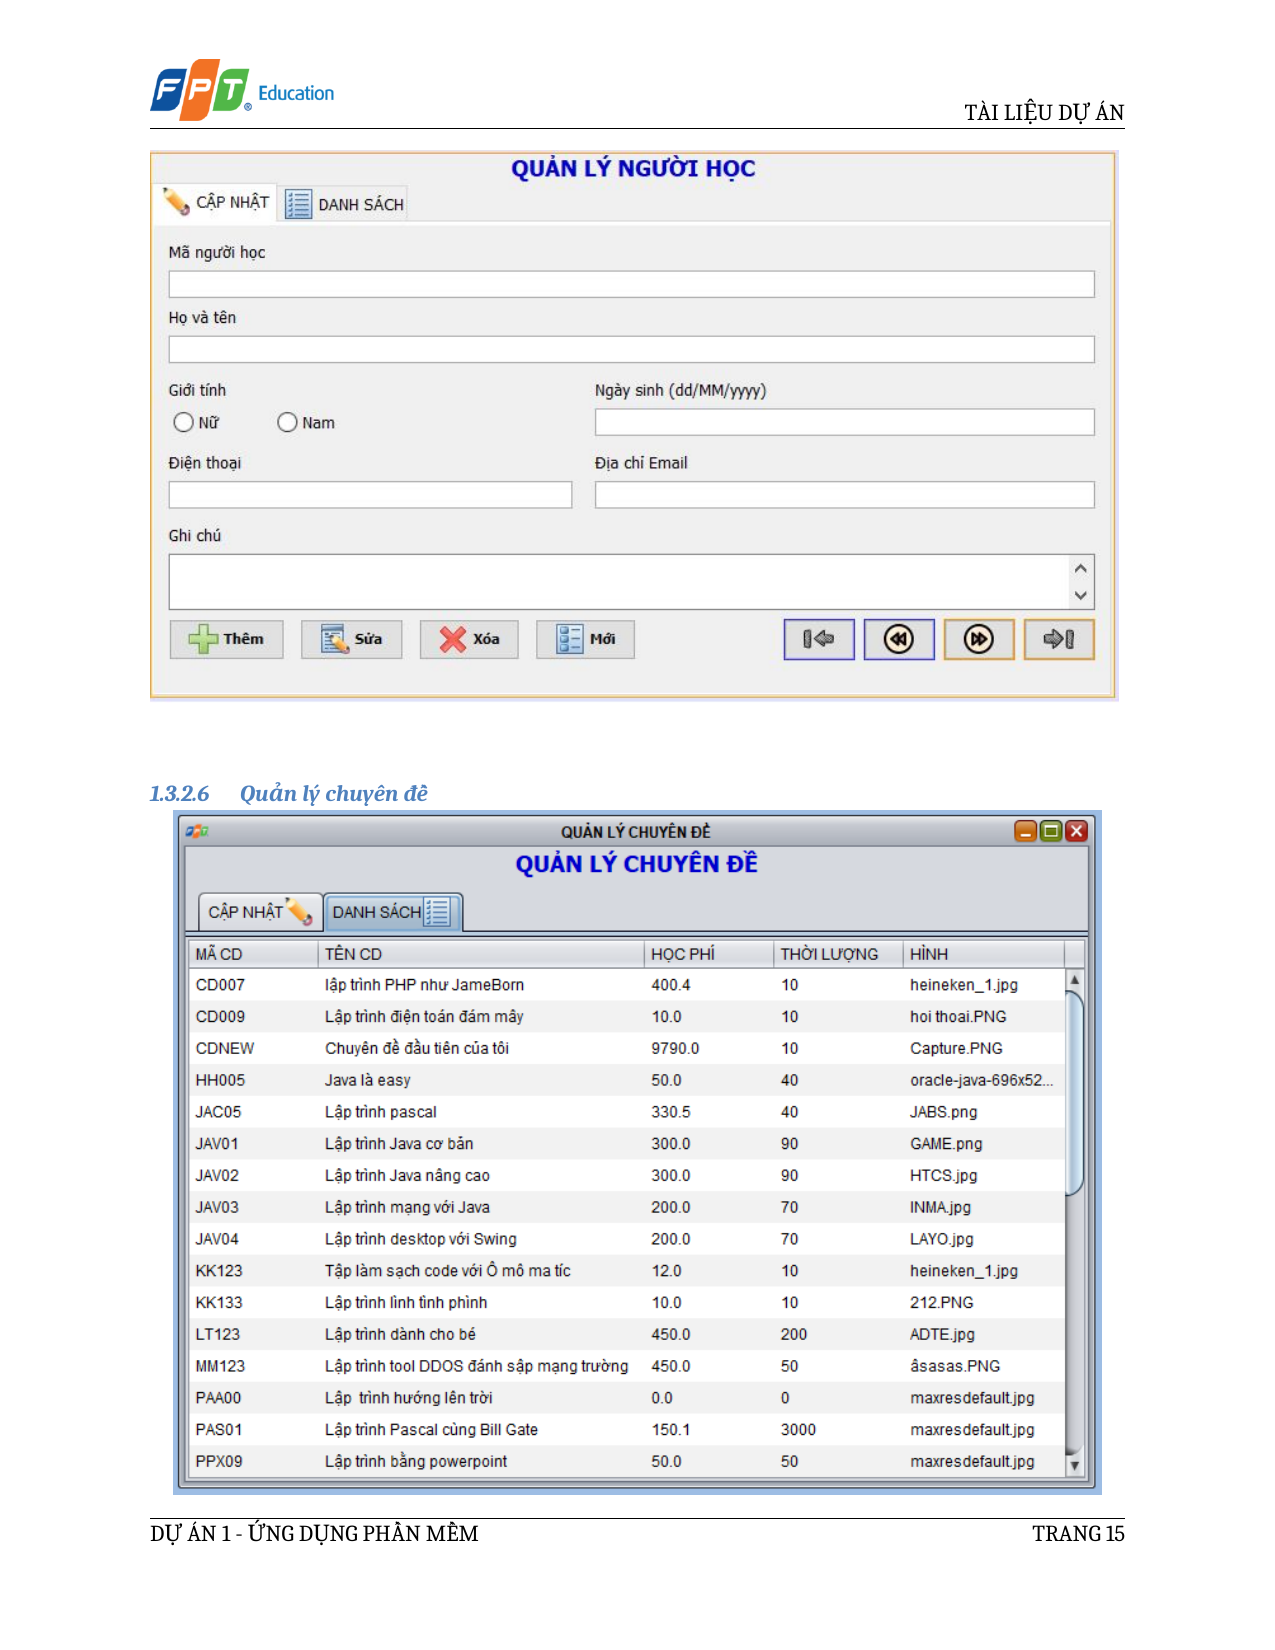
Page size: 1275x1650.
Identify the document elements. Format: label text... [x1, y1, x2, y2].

picture [150, 59, 336, 121]
picture [173, 810, 1102, 1495]
subtitle Quản lý chuyên đề [150, 781, 1125, 807]
picture [150, 150, 1119, 703]
